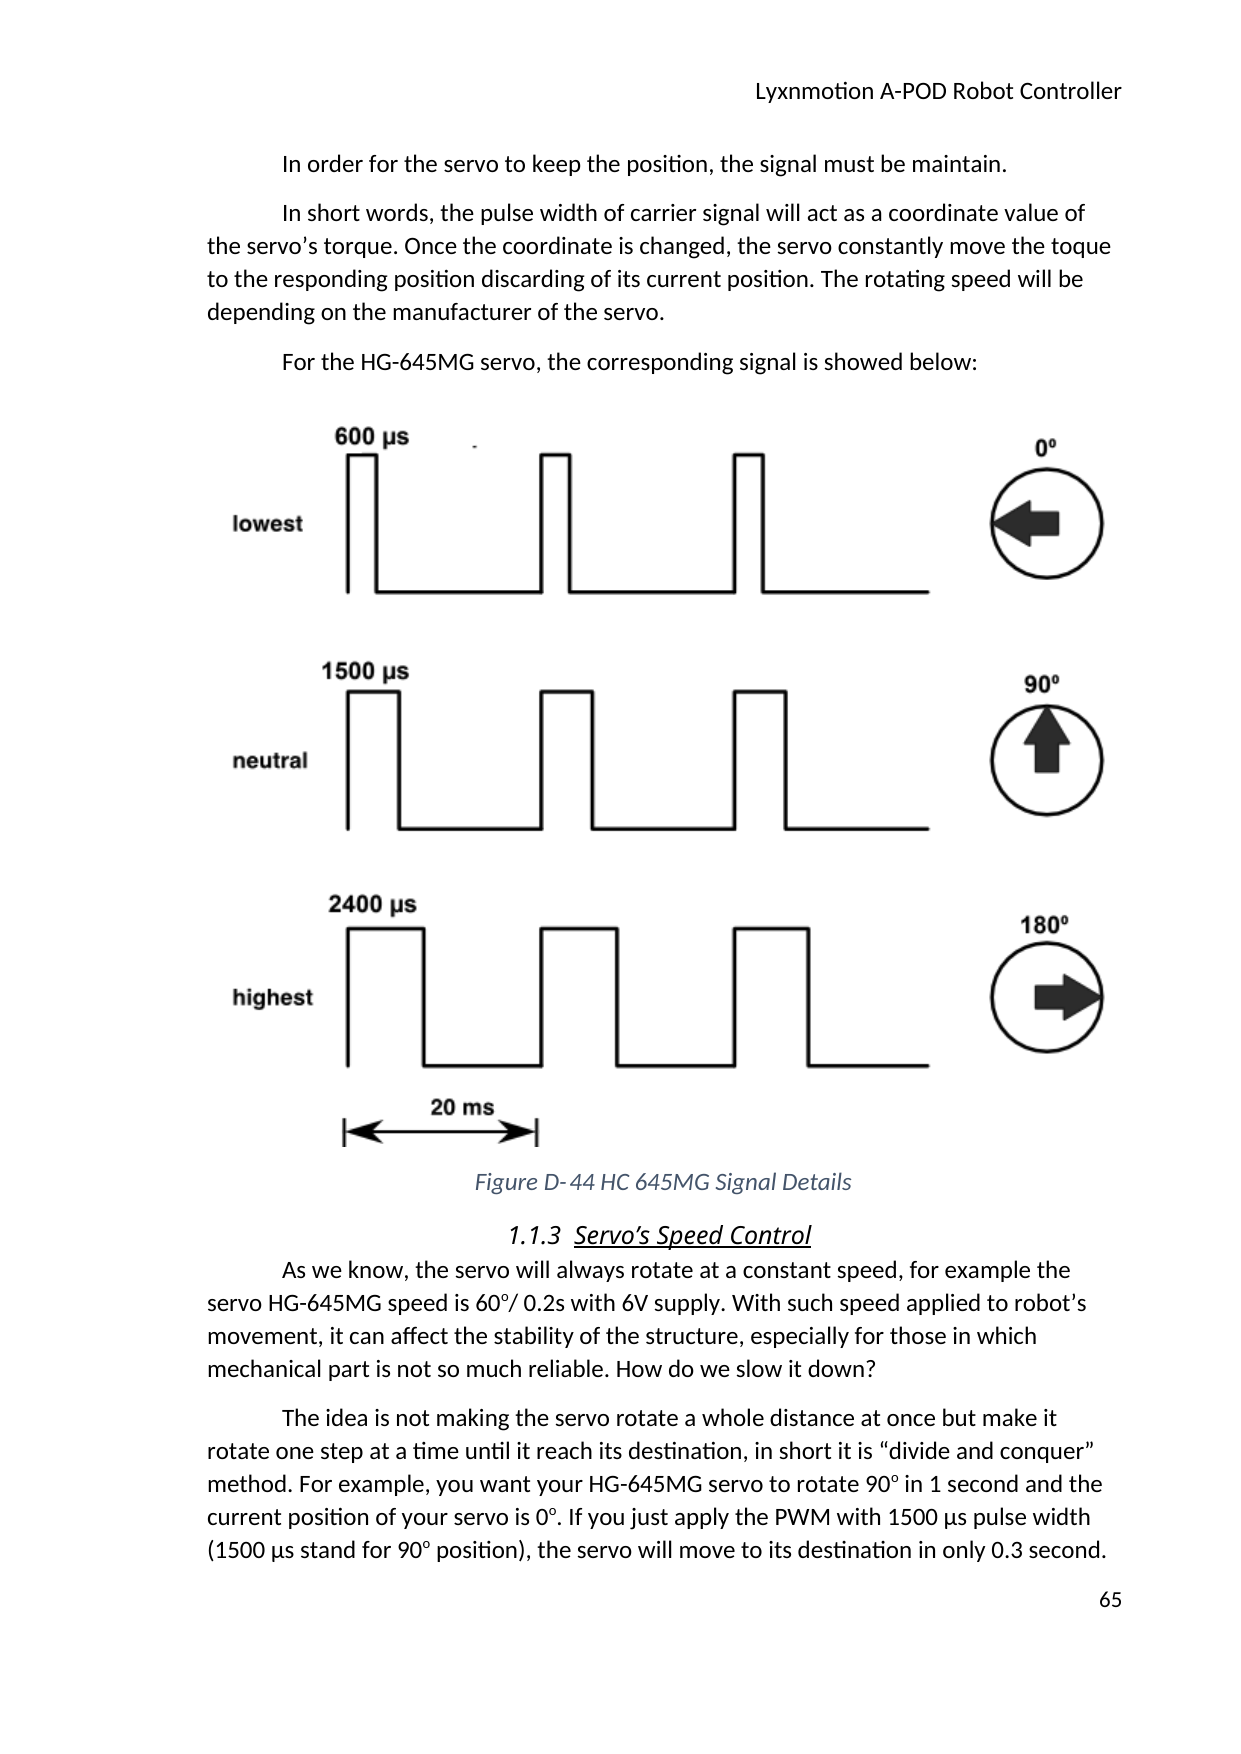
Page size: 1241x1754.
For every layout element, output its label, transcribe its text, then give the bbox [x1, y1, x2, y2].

text As we know, the servo will always rotate at a constant speed, for example the servo HG-645MG speed is 60o/ 0.2s with 6V supply. With such speed applied to robot’s movement, it can affect the stability of the structure, especially for those in which mechanical part is not so much reliable. How do we slow it down? [207, 1254, 1122, 1383]
text In short words, the pulse width of carrier signal will act as a coordinate value of the servo’s torque. Once the coordinate is changed, the servo constantly move the toque to the responding position discarding of its current position. The rotating speed will be depending on the manufacturer of the servo. [207, 197, 1122, 327]
text For the HG-645MG servo, the corresponding signal is showed below: [207, 346, 1122, 376]
subtitle Servo’s Speed Control [507, 1217, 1122, 1251]
picture [206, 395, 1123, 1147]
text In order for the servo to keep the position, the signal must be maintain. [207, 148, 1122, 178]
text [207, 1402, 1122, 1564]
